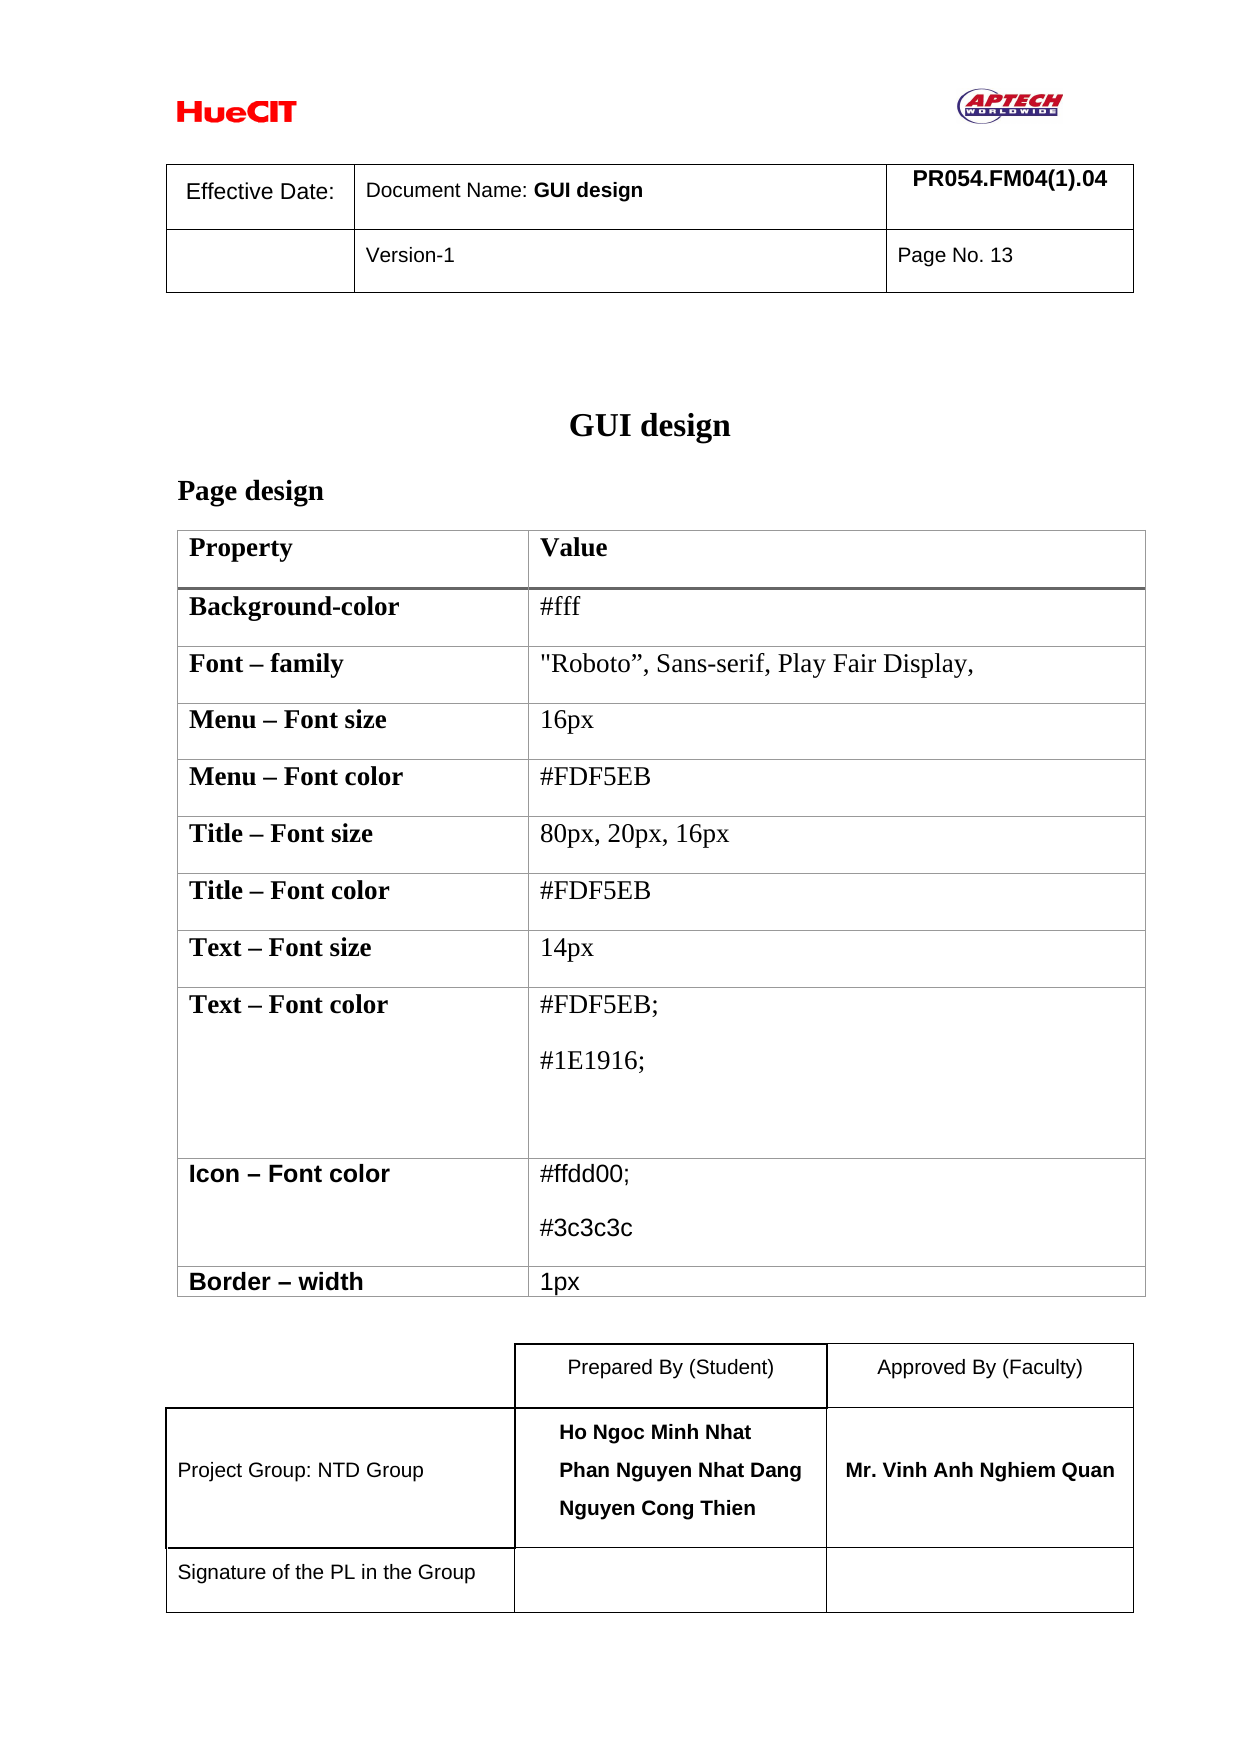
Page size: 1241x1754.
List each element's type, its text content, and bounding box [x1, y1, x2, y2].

table_cell #ffdd00; #3c3c3c [529, 1159, 1145, 1266]
table_cell Border – width [178, 1267, 528, 1296]
subtitle Page design [177, 473, 1122, 507]
table_cell Icon – Font color [178, 1159, 528, 1266]
table_cell Background-color [178, 590, 528, 646]
table_cell #FDF5EB [529, 874, 1145, 930]
table_cell #fff [529, 590, 1145, 646]
table_cell Menu – Font color [178, 760, 528, 816]
picture [956, 88, 1063, 124]
table_cell 16px [529, 704, 1145, 759]
table_cell Text – Font color [178, 988, 528, 1158]
table_cell Title – Font size [178, 817, 528, 873]
picture [177, 101, 298, 124]
table_header Property [178, 531, 528, 587]
table_cell "Roboto”, Sans-serif, Play Fair Display, [529, 647, 1145, 702]
table_cell Menu – Font size [178, 704, 528, 759]
table_cell Title – Font color [178, 874, 528, 930]
table_cell 1px [529, 1267, 1145, 1296]
table_cell Text – Font size [178, 931, 528, 987]
table_cell 14px [529, 931, 1145, 987]
table_cell Font – family [178, 647, 528, 702]
table_cell 80px, 20px, 16px [529, 817, 1145, 873]
table_cell #FDF5EB; #1E1916; [529, 988, 1145, 1158]
table_header Value [529, 531, 1145, 587]
table_cell #FDF5EB [529, 760, 1145, 816]
text GUI design [177, 406, 1122, 444]
